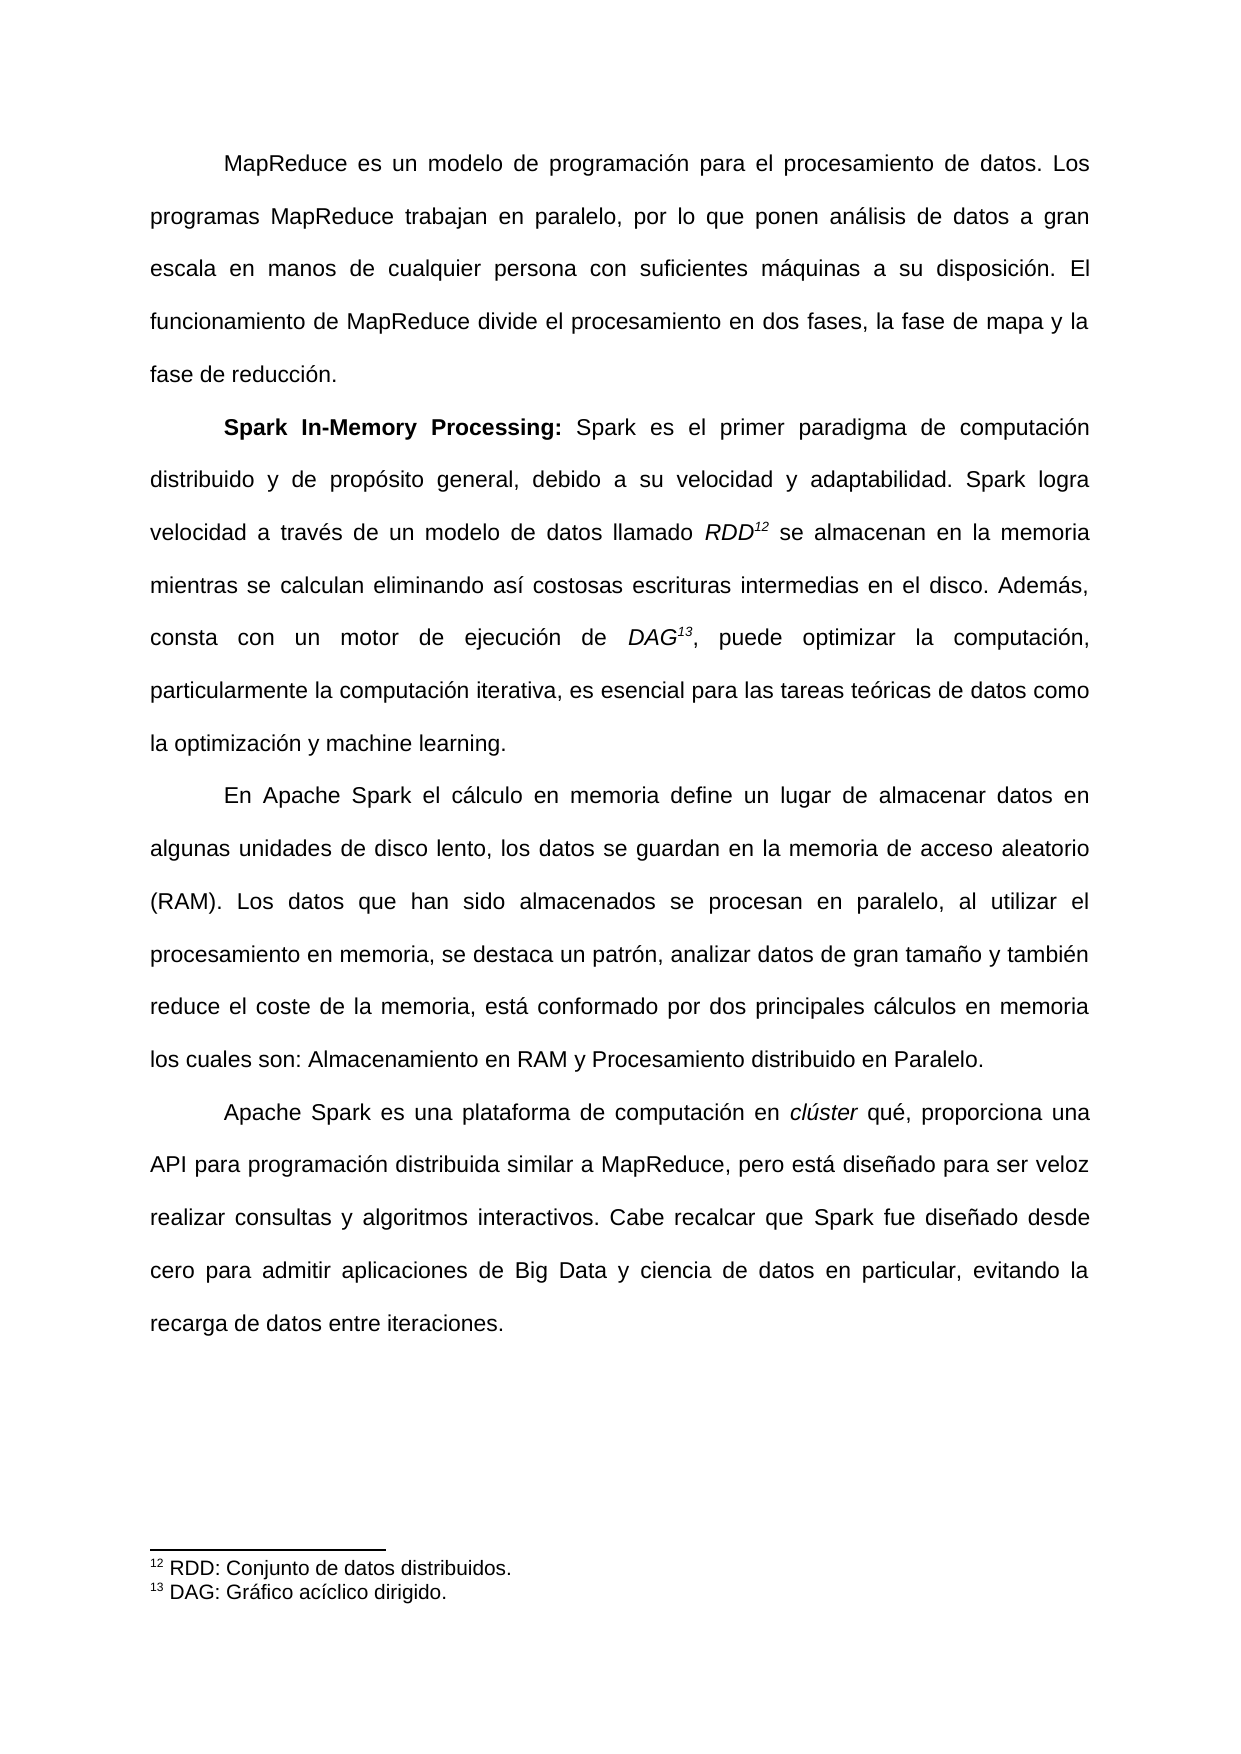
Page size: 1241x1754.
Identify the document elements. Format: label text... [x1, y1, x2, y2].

text MapReduce es un modelo de programación para el procesamiento de datos. Los programas MapReduce trabajan en paralelo, por lo que ponen análisis de datos a gran escala en manos de cualquier persona con suficientes máquinas a su disposición. El funcionamiento de MapReduce divide el procesamiento en dos fases, la fase de mapa y la fase de reducción. [150, 150, 1090, 203]
text Apache Spark es una plataforma de computación en clúster qué, proporciona una API para programación distribuida similar a MapReduce, pero está diseñado para ser veloz realizar consultas y algoritmos interactivos. Cabe recalcar que Spark fue diseñado desde cero para admitir aplicaciones de Big Data y ciencia de datos en particular, evitando la recarga de datos entre iteraciones. [150, 1099, 1090, 1336]
text Spark In-Memory Processing: Spark es el primer paradigma de computación distribuido y de propósito general, debido a su velocidad y adaptabilidad. Spark logra velocidad a través de un modelo de datos llamado RDD se almacenan en la memoria mientras se calculan eliminando así costosas escrituras intermedias en el disco. Además, consta con un motor de ejecución de DAG, puede optimizar la computación, particularmente la computación iterativa, es esencial para las tareas teóricas de datos como la optimización y machine learning. [150, 413, 1090, 756]
text MapReduce es un modelo de programación para el procesamiento de datos. Los programas MapReduce trabajan en paralelo, por lo que ponen análisis de datos a gran escala en manos de cualquier persona con suficientes máquinas a su disposición. El funcionamiento de MapReduce divide el procesamiento en dos fases, la fase de mapa y la fase de reducción. [150, 334, 1090, 387]
text MapReduce es un modelo de programación para el procesamiento de datos. Los programas MapReduce trabajan en paralelo, por lo que ponen análisis de datos a gran escala en manos de cualquier persona con suficientes máquinas a su disposición. El funcionamiento de MapReduce divide el procesamiento en dos fases, la fase de mapa y la fase de reducción. [150, 229, 1090, 308]
text En Apache Spark el cálculo en memoria define un lugar de almacenar datos en algunas unidades de disco lento, los datos se guardan en la memoria de acceso aleatorio (RAM). Los datos que han sido almacenados se procesan en paralelo, al utilizar el procesamiento en memoria, se destaca un patrón, analizar datos de gran tamaño y también reduce el coste de la memoria, está conformado por dos principales cálculos en memoria los cuales son: Almacenamiento en RAM y Procesamiento distribuido en Paralelo. [150, 782, 1090, 1072]
